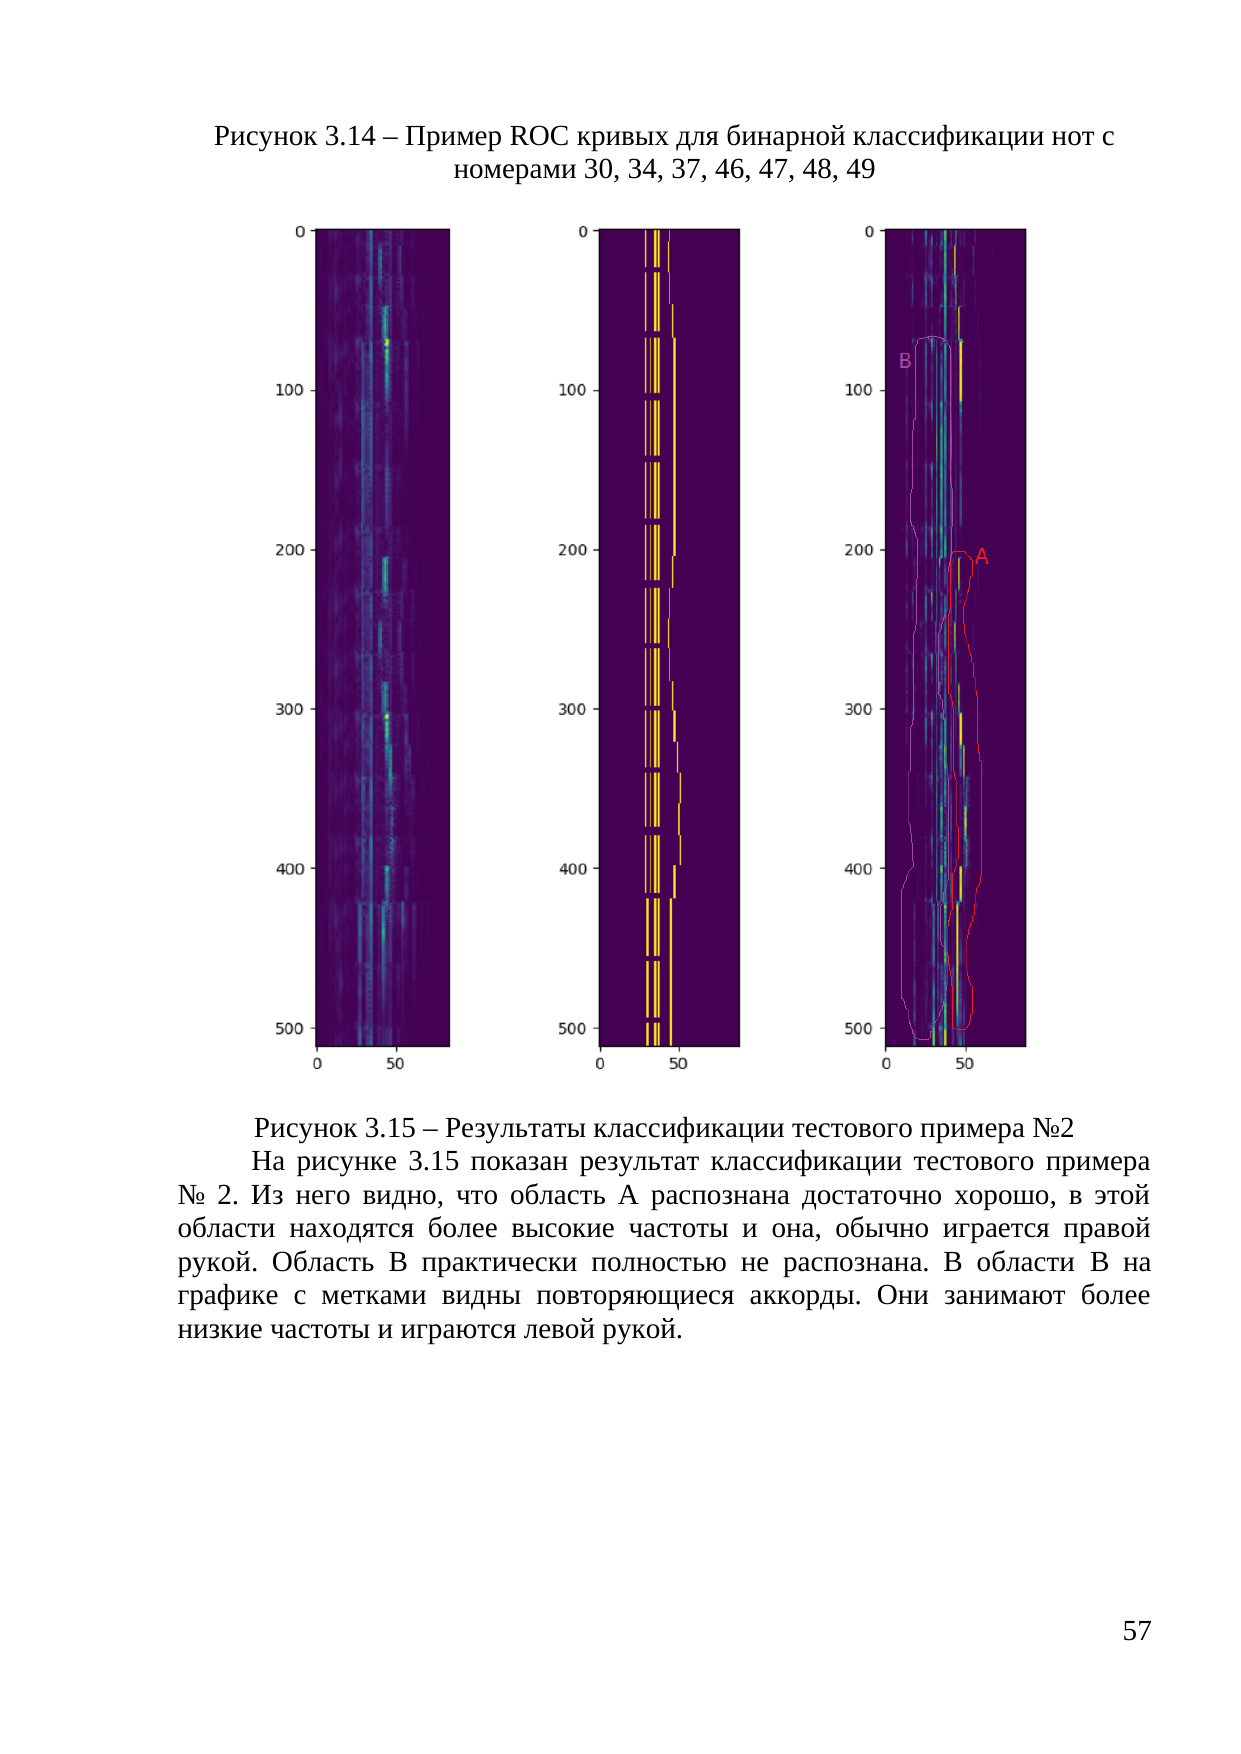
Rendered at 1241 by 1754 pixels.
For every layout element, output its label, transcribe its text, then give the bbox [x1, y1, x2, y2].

text Рисунок 3.15 – Результаты классификации тестового примера №2 [177, 1110, 1152, 1143]
picture [267, 218, 1062, 1077]
text Рисунок 3.14 – Пример ROC кривых для бинарной классификации нот с номерами 30, 34, 37, 46, 47, 48, 49 [177, 118, 1152, 185]
text На рисунке 3.15 показан результат классификации тестового примера № 2. Из него видно, что область А распознана достаточно хорошо, в этой области находятся более высокие частоты и она, обычно играется правой рукой. Область B практически полностью не распознана. В области B на графике с метками видны повторяющиеся аккорды. Они занимают более низкие частоты и играются левой рукой. [177, 1143, 1152, 1344]
